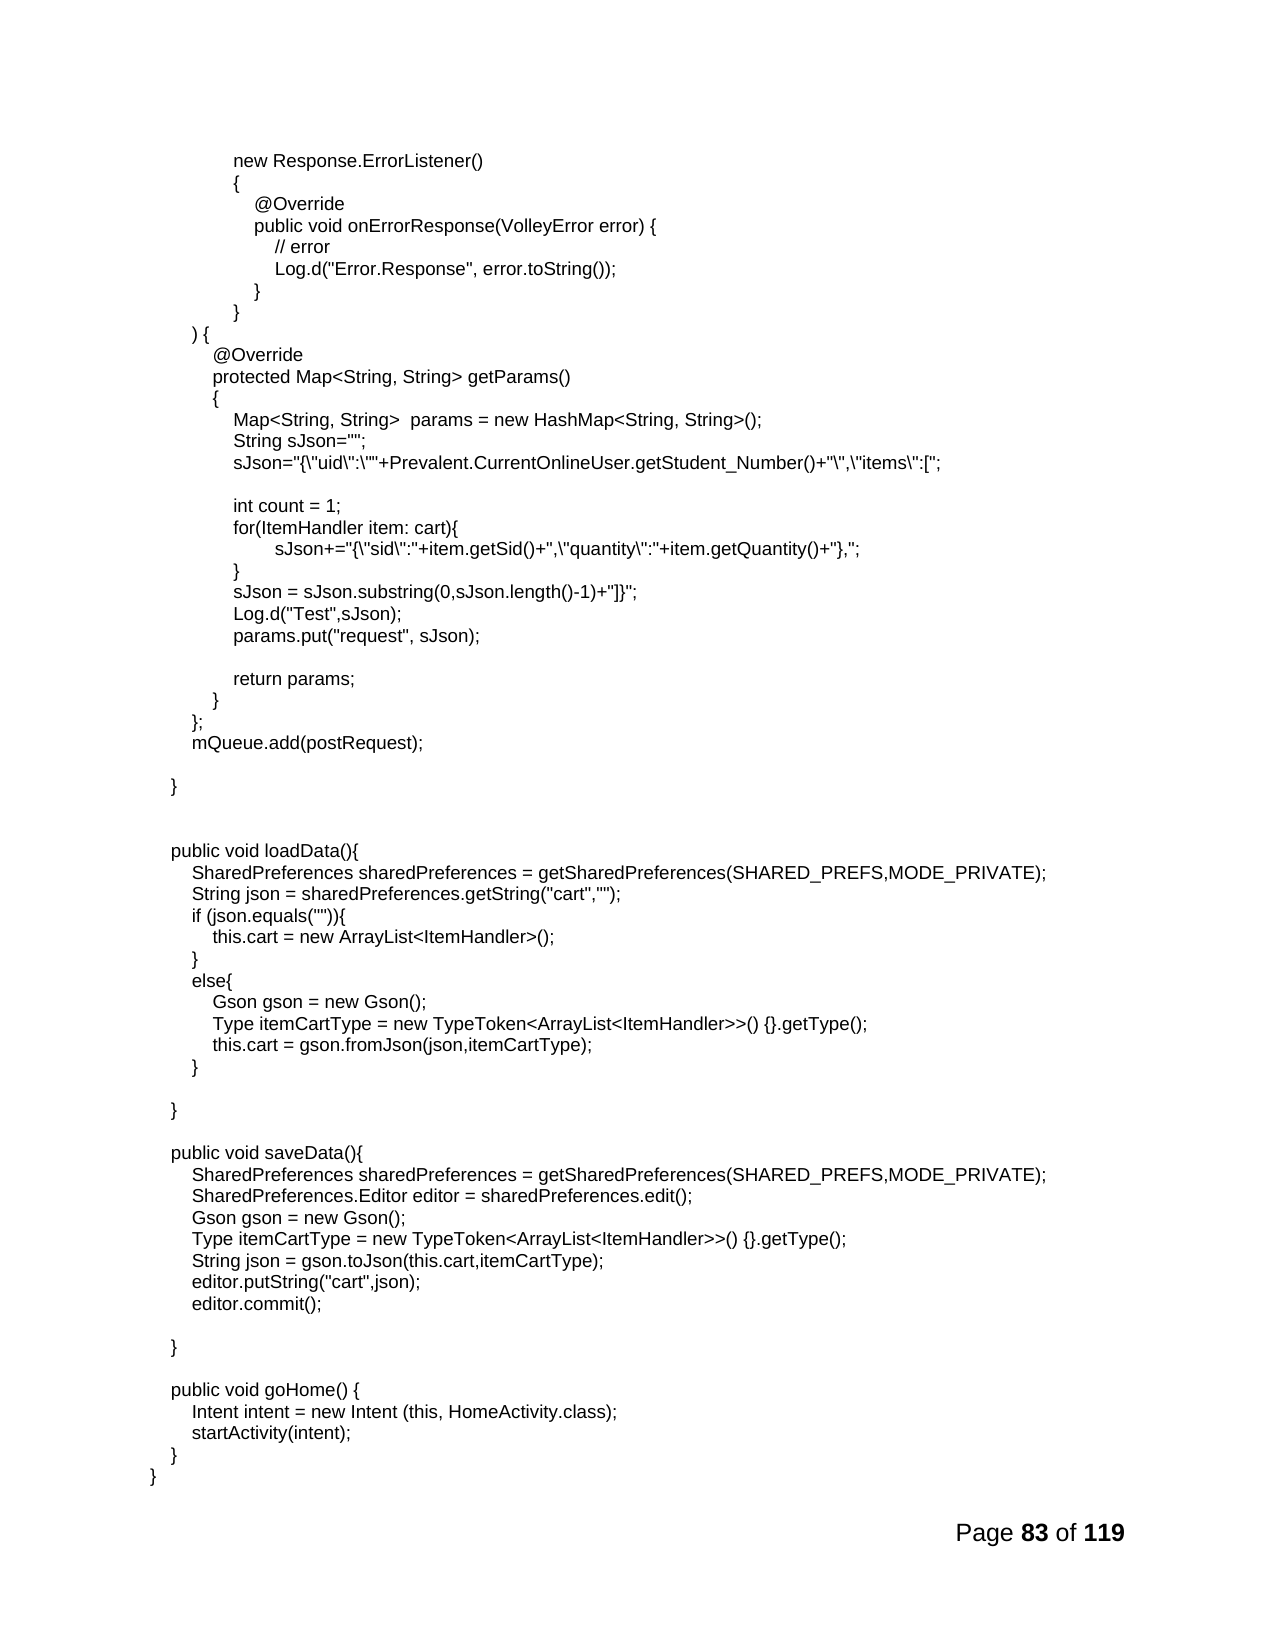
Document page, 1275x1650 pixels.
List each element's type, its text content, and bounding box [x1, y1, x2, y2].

text Type itemCartType = new TypeToken<ArrayList<ItemHandler>>() {}.getType(); [150, 1228, 1125, 1250]
text Gson gson = new Gson(); [150, 1207, 1125, 1228]
text SharedPreferences.Editor editor = sharedPreferences.edit(); [150, 1185, 1125, 1207]
text if (json.equals("")){ [150, 905, 1125, 926]
text editor.putString("cart",json); [150, 1271, 1125, 1293]
text } [150, 1099, 1125, 1120]
text { [150, 172, 1125, 193]
text { [150, 387, 1125, 409]
text Intent intent = new Intent (this, HomeActivity.class); [150, 1401, 1125, 1422]
text Type itemCartType = new TypeToken<ArrayList<ItemHandler>>() {}.getType(); [150, 1012, 1125, 1034]
text } [150, 1056, 1125, 1077]
text params.put("request", sJson); [150, 624, 1125, 646]
text mQueue.add(postRequest); [150, 732, 1125, 754]
text Gson gson = new Gson(); [150, 991, 1125, 1012]
text public void onErrorResponse(VolleyError error) { [150, 215, 1125, 236]
text } [150, 279, 1125, 301]
text @Override [150, 344, 1125, 366]
text } [150, 1465, 1125, 1487]
text SharedPreferences sharedPreferences = getSharedPreferences(SHARED_PREFS,MODE_PRIVATE); [150, 1163, 1125, 1185]
text public void goHome() { [150, 1379, 1125, 1401]
text public void loadData(){ [150, 840, 1125, 862]
text public void saveData(){ [150, 1142, 1125, 1163]
text ) { [150, 322, 1125, 344]
text sJson="{\"uid\":\""+Prevalent.CurrentOnlineUser.getStudent_Number()+"\",\"items\":["; [150, 452, 1125, 473]
text // error [150, 236, 1125, 258]
text }; [150, 711, 1125, 732]
text } [150, 948, 1125, 969]
text } [150, 689, 1125, 711]
text } [150, 301, 1125, 322]
text String json = gson.toJson(this.cart,itemCartType); [150, 1250, 1125, 1271]
text Log.d("Test",sJson); [150, 603, 1125, 624]
text this.cart = new ArrayList<ItemHandler>(); [150, 926, 1125, 948]
text startActivity(intent); [150, 1422, 1125, 1444]
text int count = 1; [150, 495, 1125, 517]
text for(ItemHandler item: cart){ [150, 517, 1125, 538]
text sJson = sJson.substring(0,sJson.length()-1)+"]}"; [150, 581, 1125, 603]
text @Override [150, 193, 1125, 215]
text sJson+="{\"sid\":"+item.getSid()+",\"quantity\":"+item.getQuantity()+"},"; [150, 538, 1125, 560]
text return params; [150, 667, 1125, 689]
text this.cart = gson.fromJson(json,itemCartType); [150, 1034, 1125, 1056]
text String sJson=""; [150, 430, 1125, 452]
text } [150, 1444, 1125, 1465]
text SharedPreferences sharedPreferences = getSharedPreferences(SHARED_PREFS,MODE_PRIVATE); [150, 862, 1125, 883]
text } [150, 560, 1125, 581]
text } [150, 775, 1125, 797]
text new Response.ErrorListener() [150, 150, 1125, 172]
text Log.d("Error.Response", error.toString()); [150, 258, 1125, 279]
text protected Map<String, String> getParams() [150, 366, 1125, 387]
text Map<String, String> params = new HashMap<String, String>(); [150, 409, 1125, 430]
text } [150, 1336, 1125, 1357]
text else{ [150, 969, 1125, 991]
text editor.commit(); [150, 1293, 1125, 1314]
text String json = sharedPreferences.getString("cart",""); [150, 883, 1125, 905]
